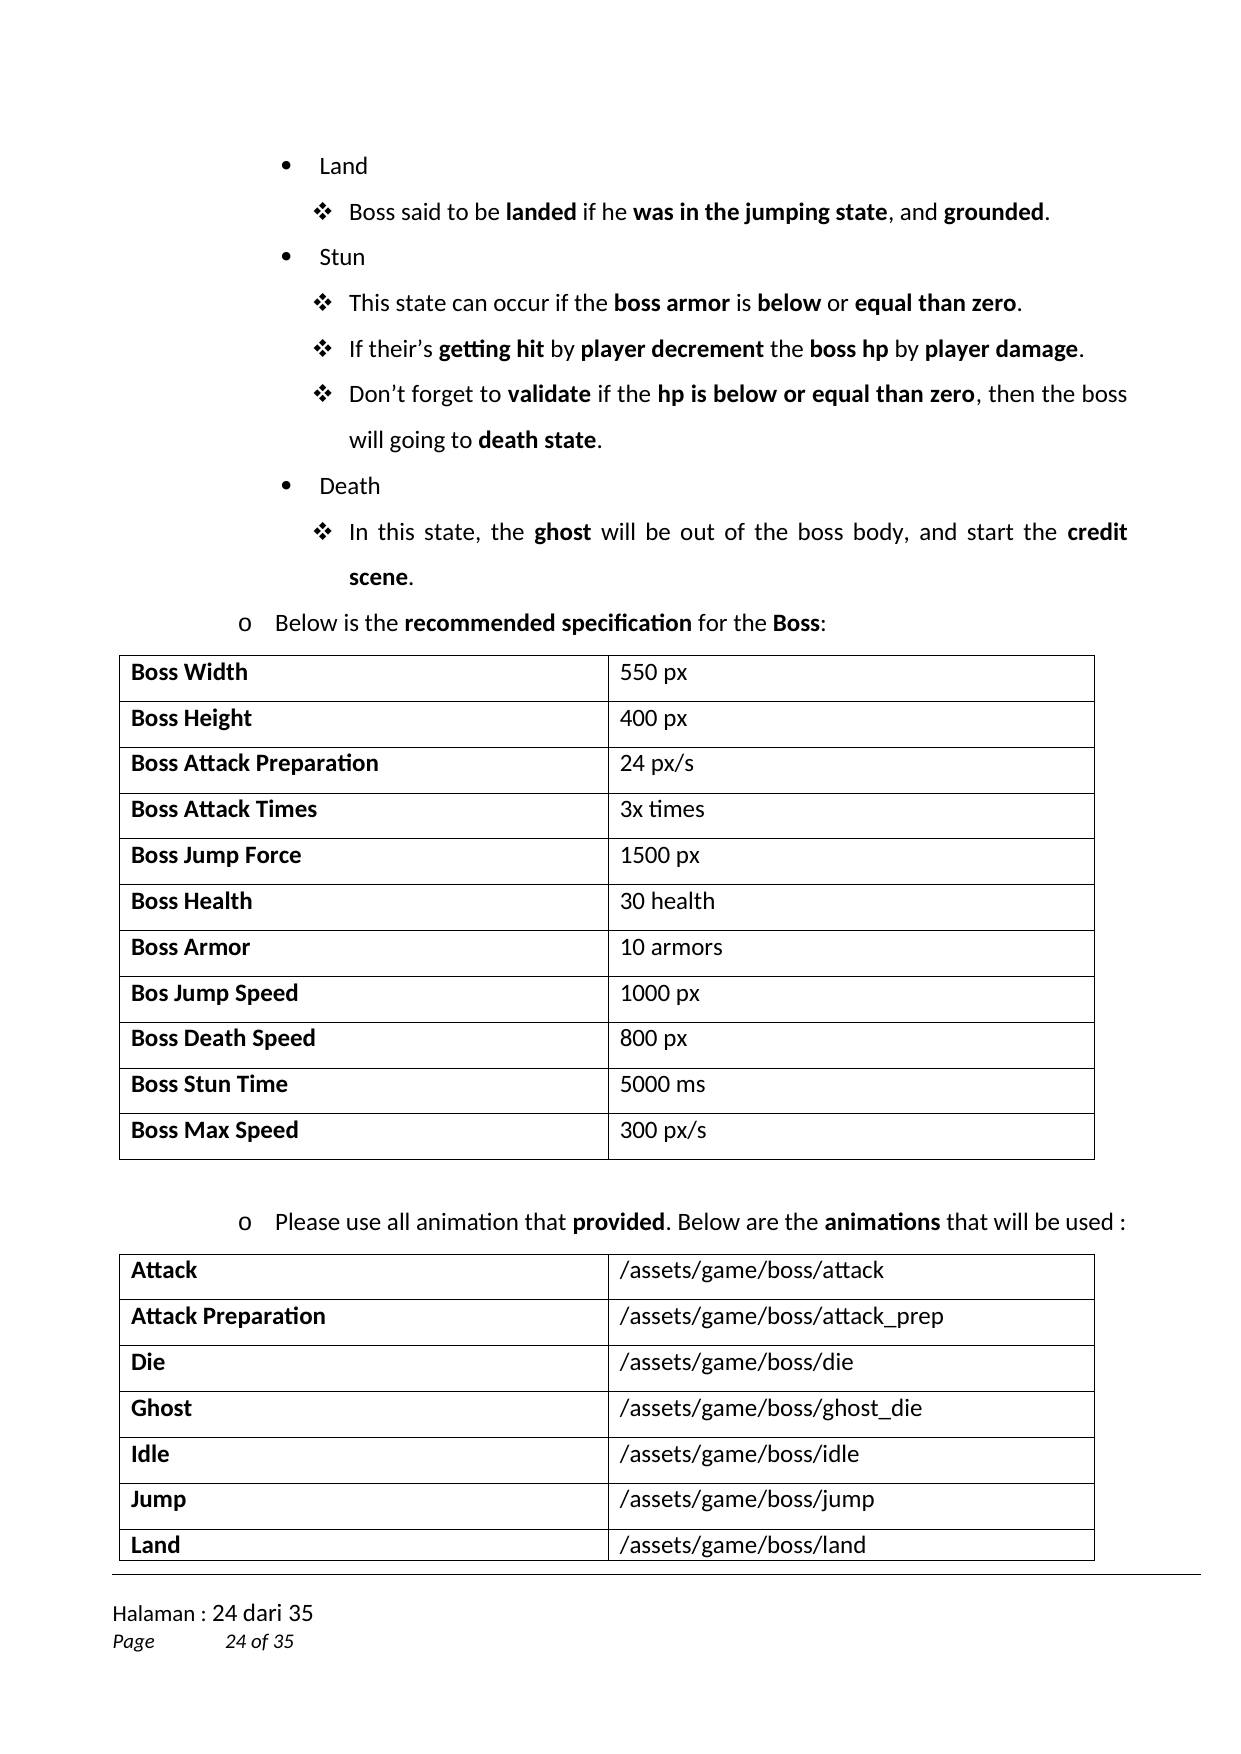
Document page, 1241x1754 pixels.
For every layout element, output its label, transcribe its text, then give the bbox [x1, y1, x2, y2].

table_cell Boss Armor [120, 931, 608, 976]
table_cell 24 px/s [609, 748, 1094, 792]
list If their’s getting hit by player decrement the boss hp by player damage. [311, 333, 1128, 363]
table_cell Idle [120, 1438, 608, 1483]
table_cell Die [120, 1346, 608, 1391]
list Boss said to be landed if he was in the jumping state, and grounded. [311, 196, 1128, 226]
list This state can occur if the boss armor is below or equal than zero. [311, 287, 1128, 318]
table_cell 5000 ms [609, 1069, 1094, 1113]
table_cell Boss Attack Times [120, 794, 608, 838]
table_header Attack [120, 1255, 608, 1299]
table_cell 1500 px [609, 839, 1094, 884]
table_cell Land [120, 1530, 608, 1560]
table_cell 10 armors [609, 931, 1094, 976]
table_cell /assets/game/boss/attack_prep [609, 1300, 1094, 1345]
table_cell Ghost [120, 1392, 608, 1437]
table_cell Jump [120, 1484, 608, 1528]
table_header /assets/game/boss/attack [609, 1255, 1094, 1299]
table_cell 30 health [609, 885, 1094, 930]
table_cell /assets/game/boss/ghost_die [609, 1392, 1094, 1437]
table_cell 1000 px [609, 977, 1094, 1022]
table_cell 300 px/s [609, 1114, 1094, 1159]
table_cell Boss Height [120, 702, 608, 747]
table_cell 400 px [609, 702, 1094, 747]
table_cell Boss Death Speed [120, 1023, 608, 1067]
list In this state, the ghost will be out of the boss body, and start the credit scene. [311, 516, 1128, 592]
list Below is the recommended specification for the Boss: [237, 607, 1128, 639]
table_cell Boss Attack Preparation [120, 748, 608, 792]
list Death [282, 470, 1128, 501]
table_cell /assets/game/boss/jump [609, 1484, 1094, 1528]
table_cell 800 px [609, 1023, 1094, 1067]
table_header Boss Width [120, 656, 608, 701]
list Please use all animation that provided. Below are the animations that will be used : [237, 1206, 1128, 1238]
table_cell /assets/game/boss/die [609, 1346, 1094, 1391]
table_cell /assets/game/boss/idle [609, 1438, 1094, 1483]
table_cell Bos Jump Speed [120, 977, 608, 1022]
table_cell Boss Jump Force [120, 839, 608, 884]
list Don’t forget to validate if the hp is below or equal than zero, then the boss will going to death state. [311, 379, 1128, 455]
table_cell Boss Max Speed [120, 1114, 608, 1159]
table_cell 3x times [609, 794, 1094, 838]
table_cell Boss Health [120, 885, 608, 930]
table_header 550 px [609, 656, 1094, 701]
list Stun [282, 241, 1128, 272]
list Land [282, 150, 1128, 181]
table_cell Boss Stun Time [120, 1069, 608, 1113]
table_cell Attack Preparation [120, 1300, 608, 1345]
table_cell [609, 1530, 1094, 1560]
